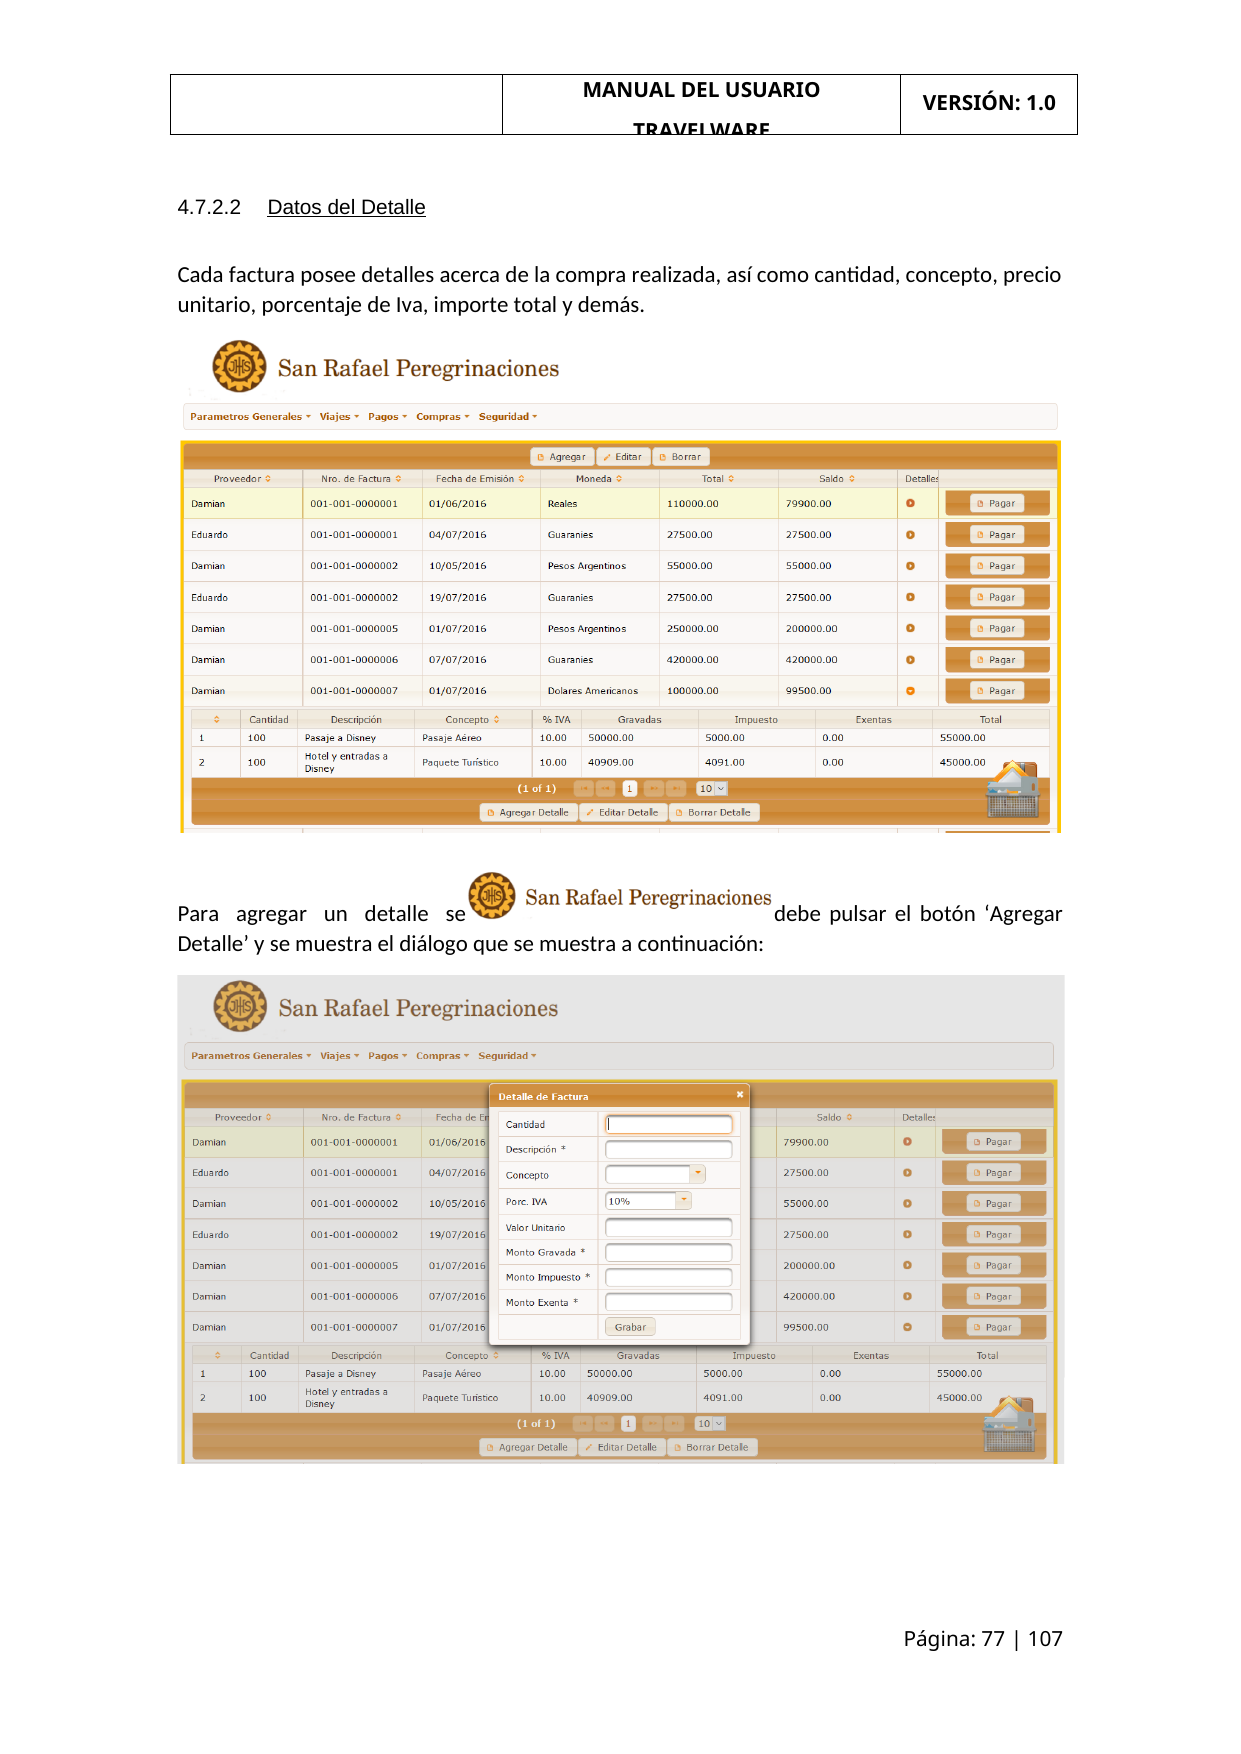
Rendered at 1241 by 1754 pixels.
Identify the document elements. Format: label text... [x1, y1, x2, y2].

picture [177, 975, 1065, 1464]
text Para agregar un detalle se debe pulsar el botón ‘Agregar Detalle’ y se muestra el diálogo que se muestra a continuación: [177, 899, 1063, 957]
text Cada factura posee detalles acerca de la compra realizada, así como cantidad, concepto, precio unitario, porcentaje de Iva, importe total y demás. [177, 260, 1063, 318]
subtitle Datos del Detalle [177, 195, 1063, 219]
picture [466, 869, 774, 920]
picture [177, 336, 1064, 833]
